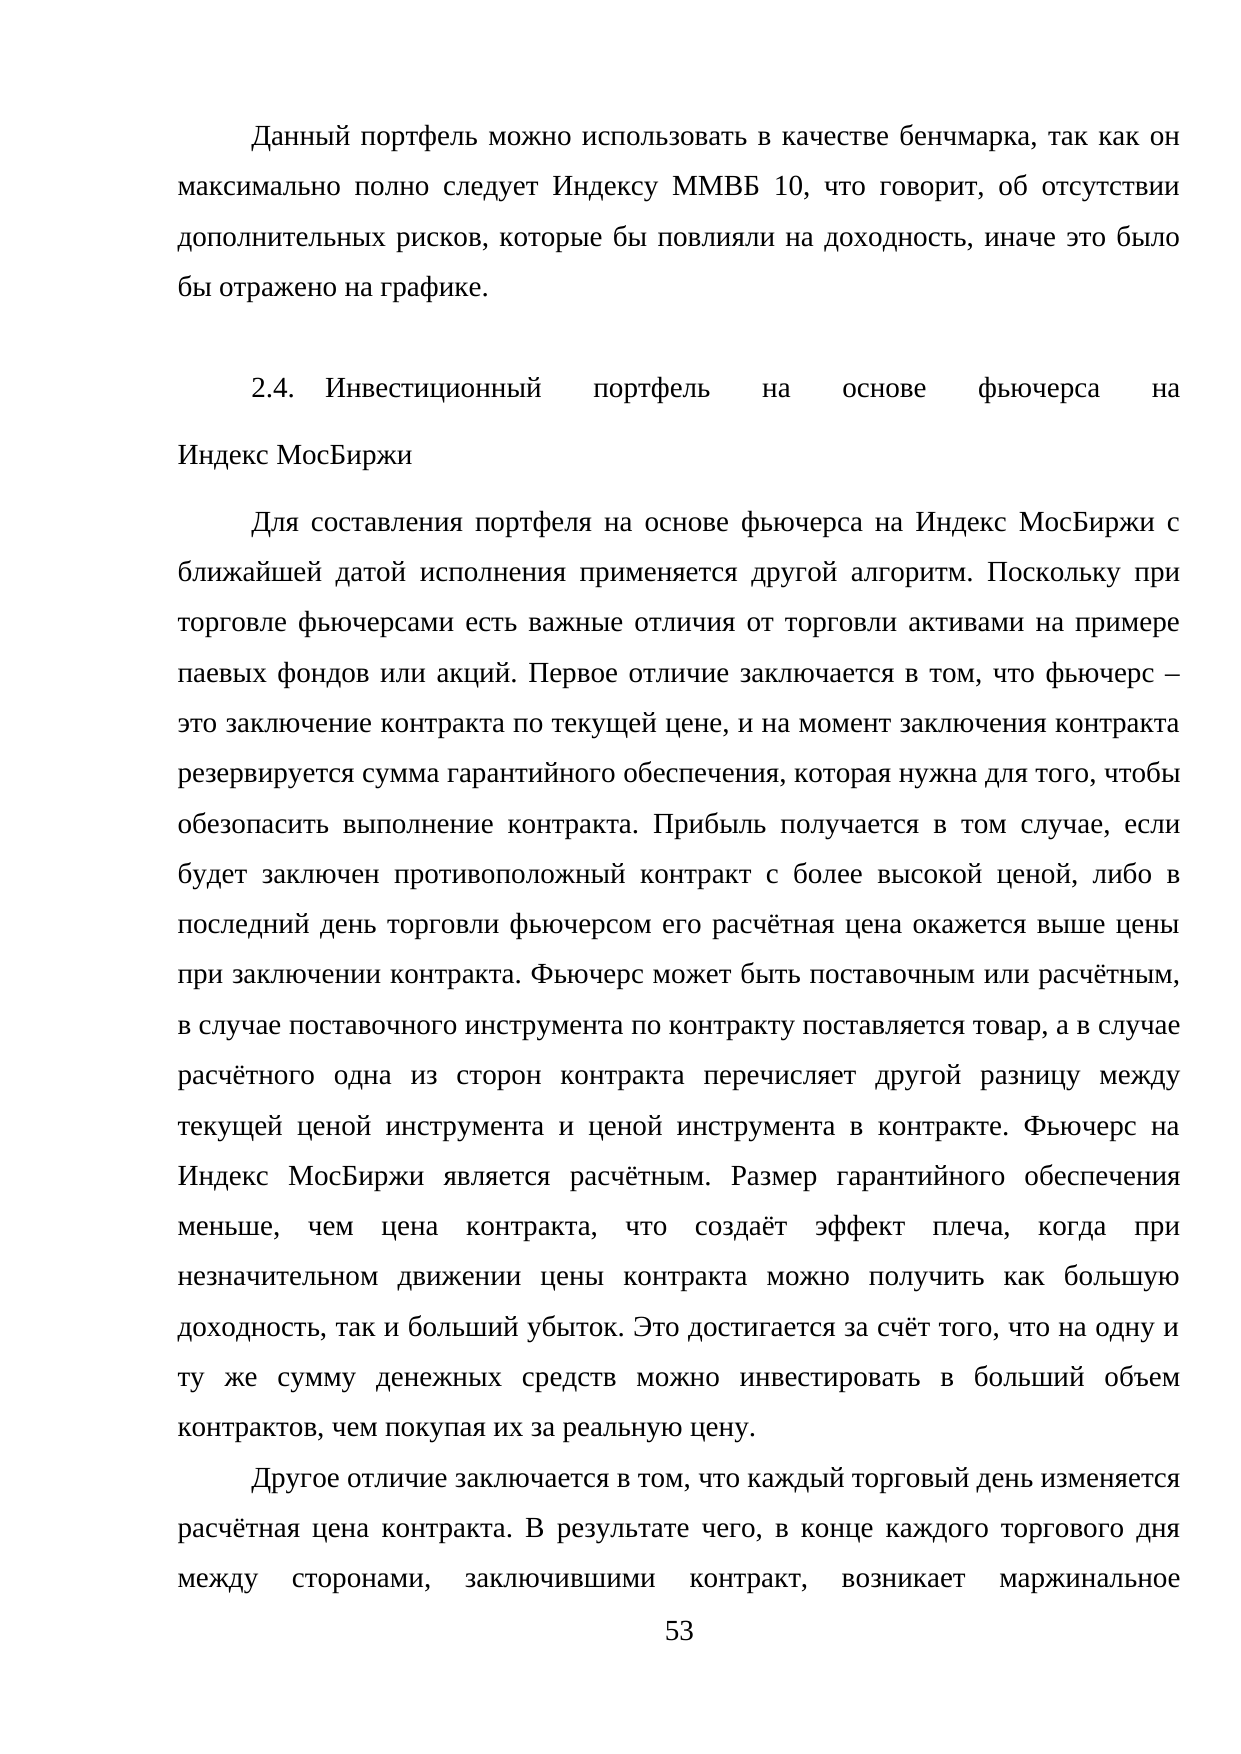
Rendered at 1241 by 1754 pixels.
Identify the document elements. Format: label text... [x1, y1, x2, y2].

text Для составления портфеля на основе фьючерса на Индекс МосБиржи с ближайшей датой исполнения применяется другой алгоритм. Поскольку при торговле фьючерсами есть важные отличия от торговли активами на примере паевых фондов или акций. Первое отличие заключается в том, что фьючерс – это заключение контракта по текущей цене, и на момент заключения контракта резервируется сумма гарантийного обеспечения, которая нужна для того, чтобы обезопасить выполнение контракта. Прибыль получается в том случае, если будет заключен противоположный контракт с более высокой ценой, либо в последний день торговли фьючерсом его расчётная цена окажется выше цены при заключении контракта. Фьючерс может быть поставочным или расчётным, в случае поставочного инструмента по контракту поставляется товар, а в случае расчётного одна из сторон контракта перечисляет другой разницу между текущей ценой инструмента и ценой инструмента в контракте. Фьючерс на Индекс МосБиржи является расчётным. Размер гарантийного обеспечения меньше, чем цена контракта, что создаёт эффект плеча, когда при незначительном движении цены контракта можно получить как большую доходность, так и больший убыток. Это достигается за счёт того, что на одну и ту же сумму денежных средств можно инвестировать в больший объем контрактов, чем покупая их за реальную цену. [177, 504, 1181, 1443]
text Данный портфель можно использовать в качестве бенчмарка, так как он максимально полно следует Индексу ММВБ 10, что говорит, об отсутствии дополнительных рисков, которые бы повлияли на доходность, иначе это было бы отражено на графике. [177, 118, 1181, 303]
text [177, 1460, 1181, 1594]
subtitle Инвестиционный портфель на основе фьючерса на Индекс МосБиржи [177, 370, 1181, 470]
